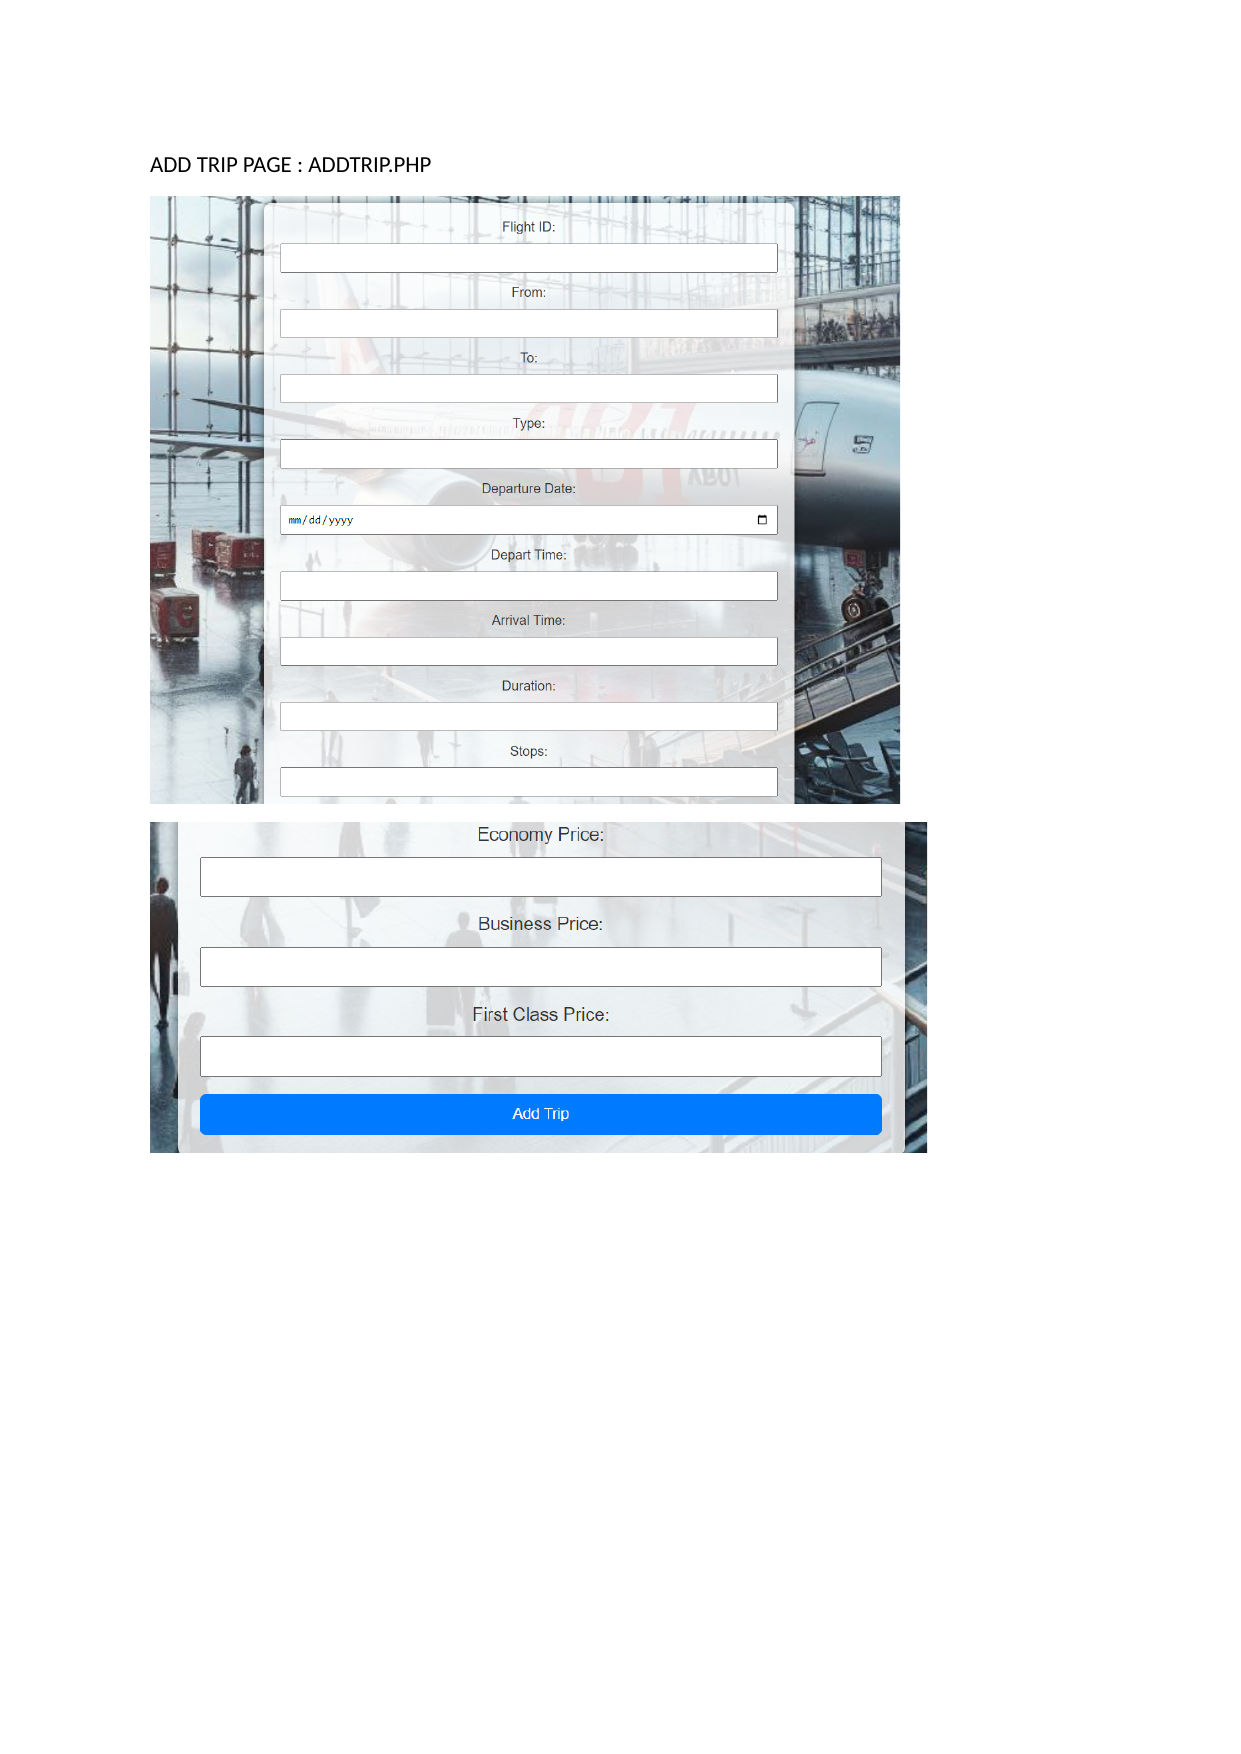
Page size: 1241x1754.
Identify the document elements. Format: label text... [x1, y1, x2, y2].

picture [150, 822, 928, 1153]
text ADD TRIP PAGE : ADDTRIP.PHP [150, 150, 1090, 178]
picture [150, 196, 901, 804]
